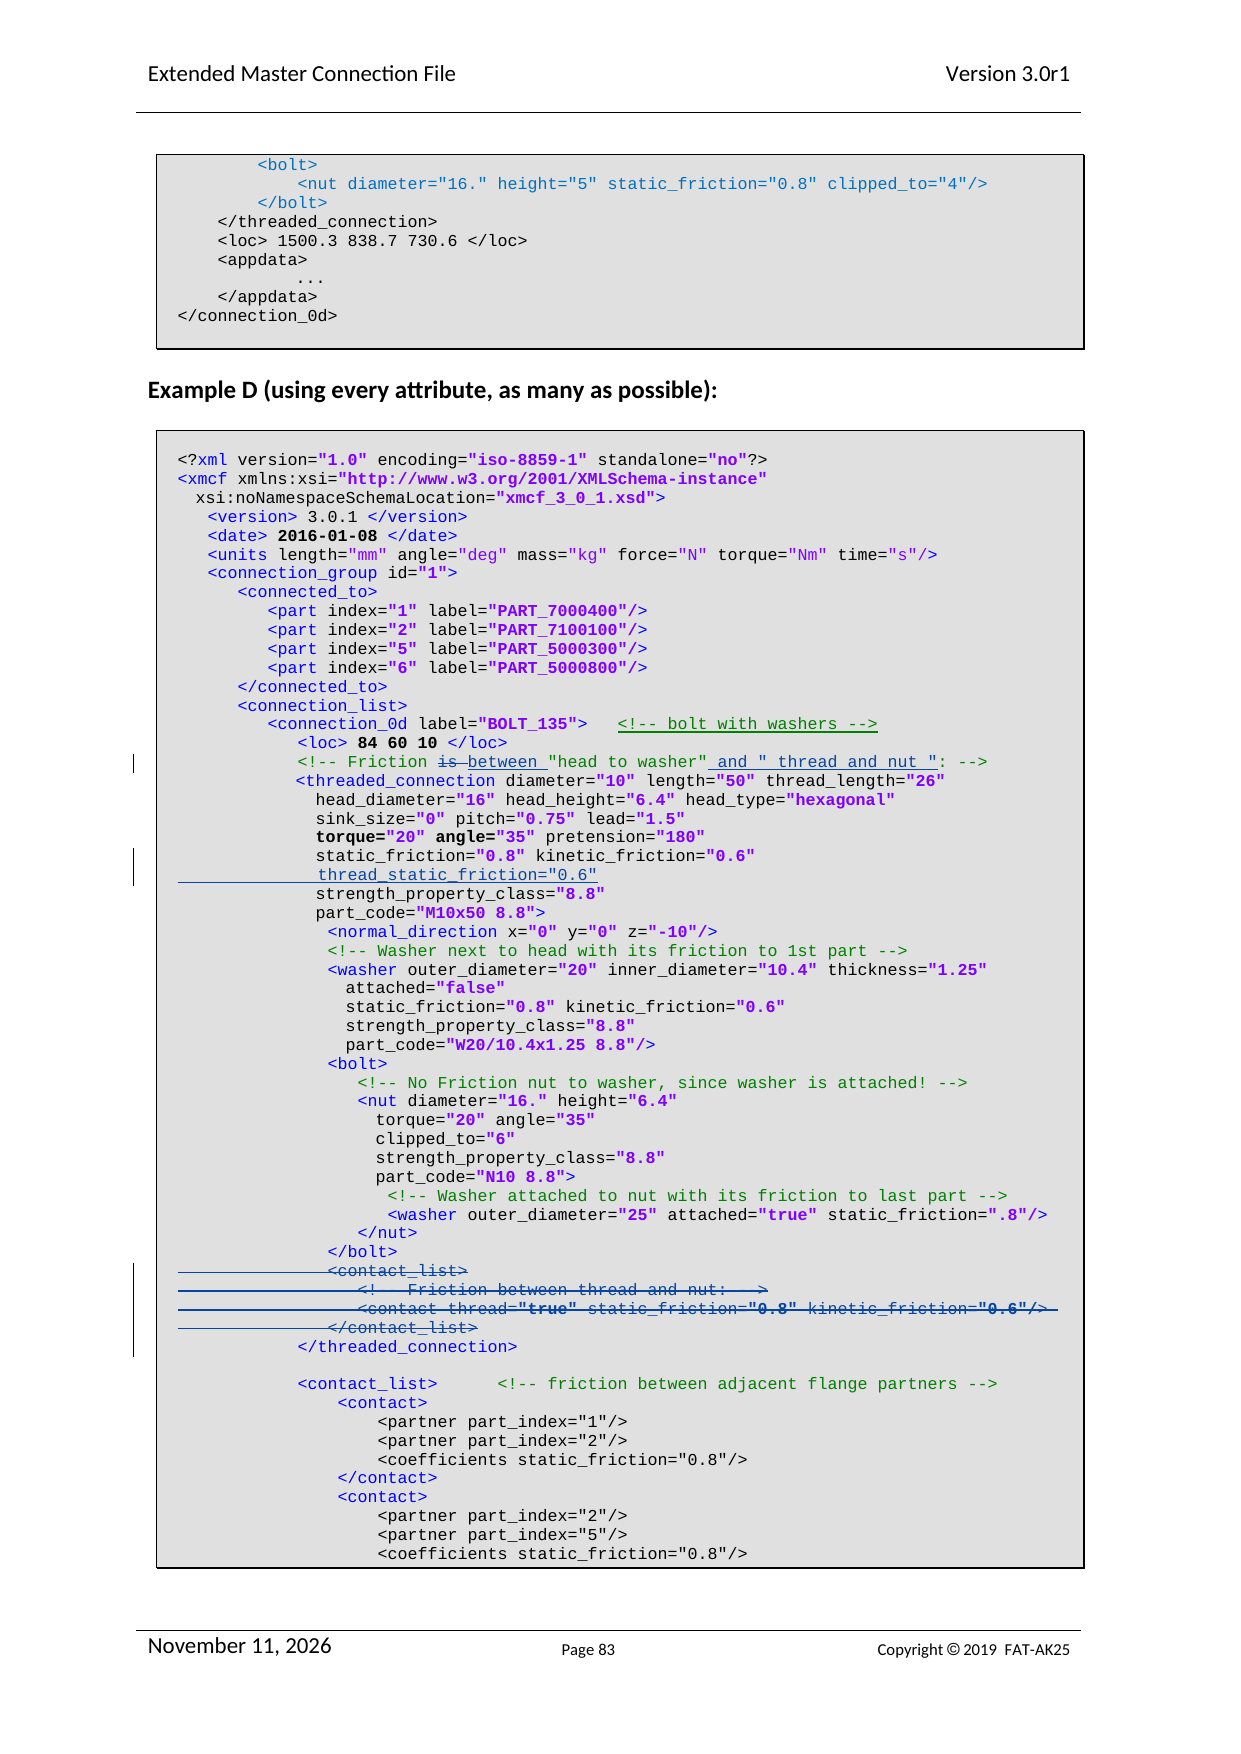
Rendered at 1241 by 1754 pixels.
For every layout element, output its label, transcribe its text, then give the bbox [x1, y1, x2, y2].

text <washer outer_diameter="20" inner_diameter="10.4" thickness="1.25" attached="false" static_friction="0.8" kinetic_friction="0.6" strength_property_class="8.8" part_code="W20/10.4x1.25 8.8"/> [157, 958, 1083, 1052]
text </connected_to> [157, 675, 1083, 694]
text <!-- Washer attached to nut with its friction to last part --> [157, 1184, 1083, 1203]
text <partner part_index="5"/> [157, 1523, 1083, 1542]
text </contact> [157, 1467, 1083, 1486]
text <!-- No Friction nut to washer, since washer is attached! --> [157, 1071, 1083, 1090]
text <connection_list> [157, 694, 1083, 713]
text ... [157, 267, 1083, 286]
text </threaded_connection> [157, 1335, 1083, 1354]
text <nut diameter="16." height="5" static_friction="0.8" clipped_to="4"/> [157, 172, 1083, 191]
text <washer outer_diameter="25" attached="true" static_friction=".8"/> [157, 1203, 1083, 1222]
text <appdata> [157, 248, 1083, 267]
text <partner part_index="1"/> [157, 1410, 1083, 1429]
text <part index="5" label="PART_5000300"/> [157, 637, 1083, 656]
text </bolt> [157, 191, 1083, 210]
text <partner part_index="2"/> [157, 1429, 1083, 1448]
text <xmcf xmlns:xsi="http://www.w3.org/2001/XMLSchema-instance" xsi:noNamespaceSchemaLocation="xmcf_3_0_1.xsd"> [157, 468, 1083, 505]
text </bolt> [157, 1241, 1083, 1259]
text <loc> 1500.3 838.7 730.6 </loc> [157, 229, 1083, 248]
text <loc> 84 60 10 </loc> [157, 732, 1083, 751]
text Example D (using every attribute, as many as possible): [148, 374, 1092, 405]
text <contact> [157, 1392, 1083, 1410]
text <part index="2" label="PART_7100100"/> [157, 618, 1083, 637]
text </connection_0d> [157, 304, 1083, 323]
text <?xml version="1.0" encoding="iso-8859-1" standalone="no"?> [157, 449, 1083, 468]
text <connection_0d label="BOLT_135"> <!-- bolt with washers --> [157, 713, 1083, 732]
text strength_property_class="8.8" part_code="M10x50 8.8"> [157, 864, 1083, 920]
text <!-- Friction "head to washer": --> <threaded_connection diameter="10" length="50" thread_length="26" head_diameter="16" head_height="6.4" head_type="hexagonal" sink_size="0" pitch="0.75" lead="1.5" torque="20" angle="35" pretension="180" static_friction="0.8" kinetic_friction="0.6" [157, 751, 1083, 864]
text <part index="6" label="PART_5000800"/> [157, 656, 1083, 675]
text <contact> [157, 1486, 1083, 1505]
text <bolt> [157, 155, 1083, 172]
text <nut diameter="16." height="6.4" torque="20" angle="35" clipped_to="6" strength_property_class="8.8" part_code="N10 8.8"> [157, 1090, 1083, 1184]
text <!-- Washer next to head with its friction to 1st part --> [157, 939, 1083, 958]
text <normal_direction x="0" y="0" z="-10"/> [157, 920, 1083, 939]
text <coefficients static_friction="0.8"/> [157, 1448, 1083, 1467]
text <connected_to> [157, 581, 1083, 600]
text <bolt> [157, 1052, 1083, 1071]
text <partner part_index="2"/> [157, 1505, 1083, 1523]
text <coefficients static_friction="0.8"/> [157, 1542, 1083, 1567]
text </threaded_connection> [157, 210, 1083, 229]
text <date> 2016-01-08 </date> [157, 524, 1083, 543]
text <connection_group id="1"> [157, 562, 1083, 581]
text </appdata> [157, 286, 1083, 304]
text </nut> [157, 1222, 1083, 1241]
text <version> 3.0.1 </version> [157, 505, 1083, 524]
text <contact_list> <!-- friction between adjacent flange partners --> [157, 1373, 1083, 1392]
text <units length="mm" angle="deg" mass="kg" force="N" torque="Nm" time="s"/> [157, 543, 1083, 562]
text <part index="1" label="PART_7000400"/> [157, 600, 1083, 618]
